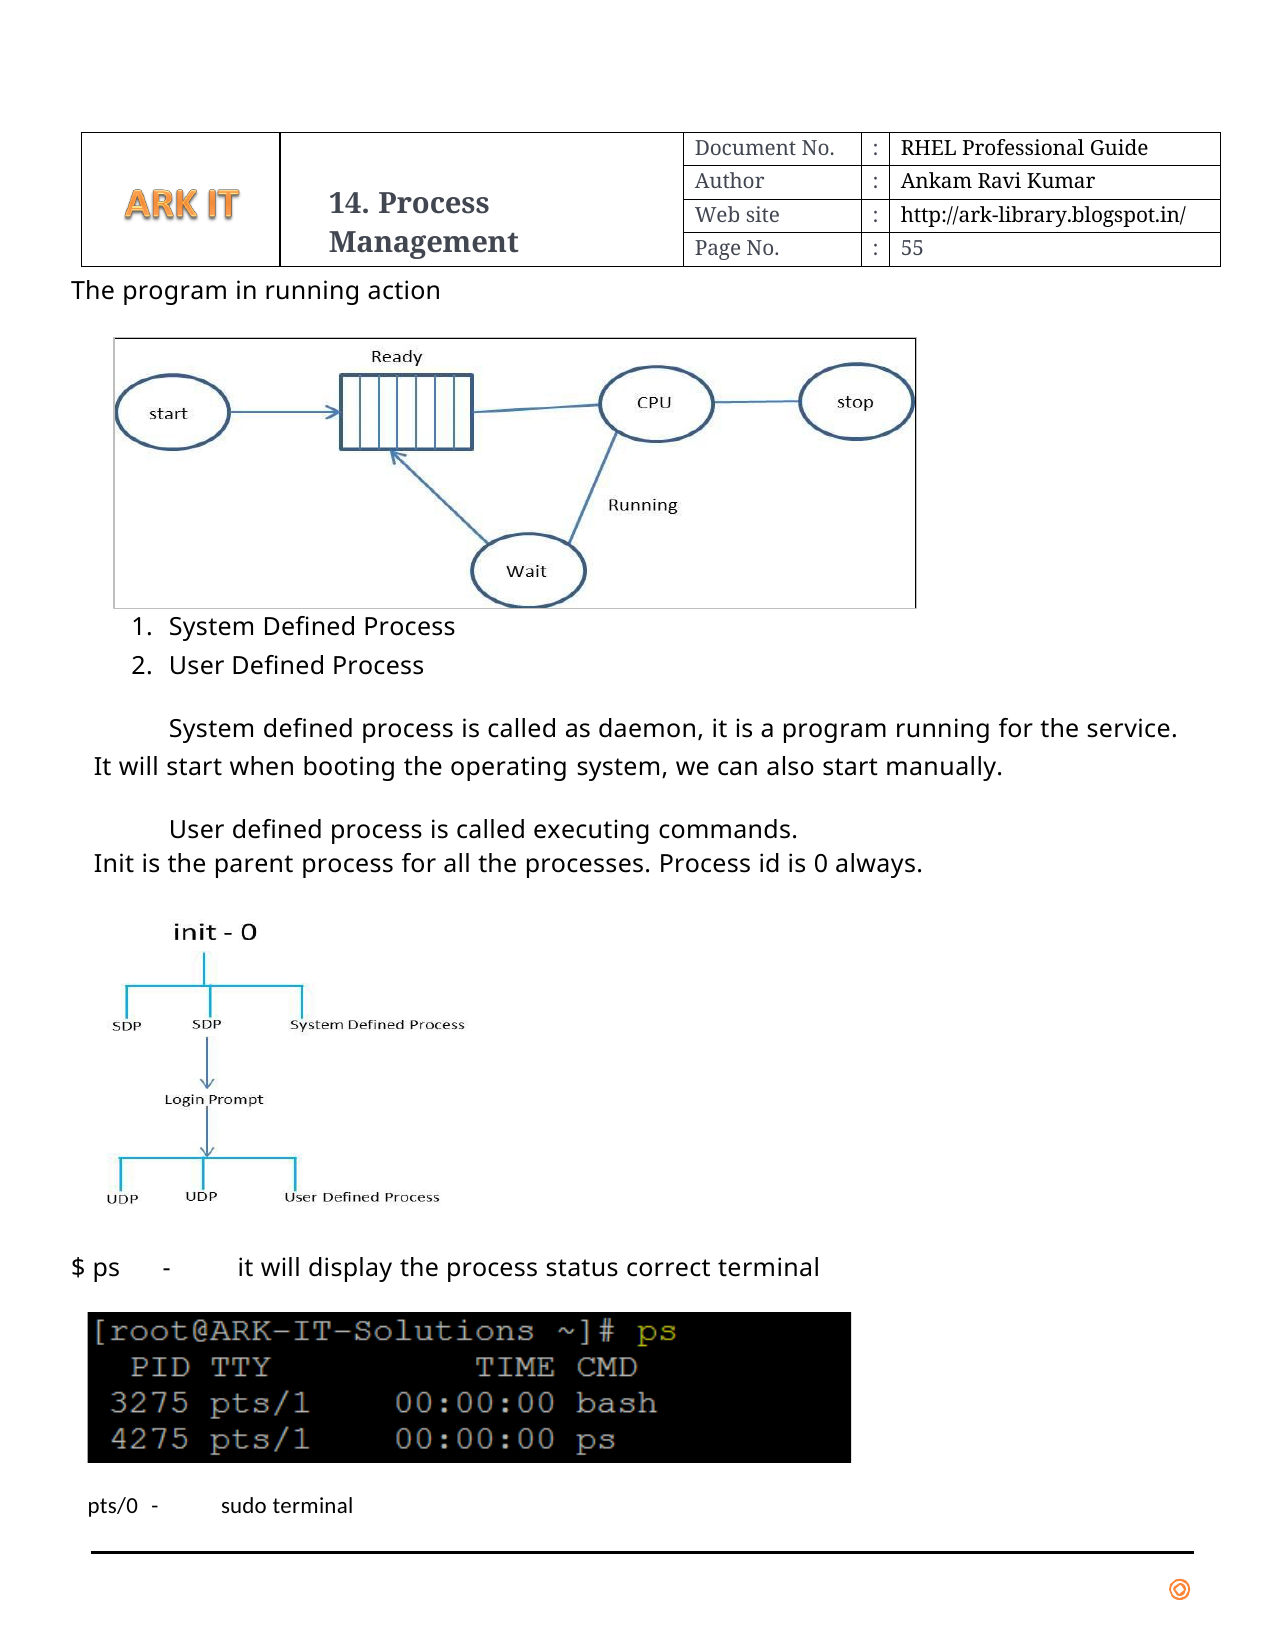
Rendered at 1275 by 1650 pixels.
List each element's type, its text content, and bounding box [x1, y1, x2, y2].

table_header : [862, 133, 889, 165]
text pts/0 - sudo terminal [87, 1491, 1233, 1519]
table_cell 55 [890, 233, 1220, 266]
table_cell : [862, 200, 889, 232]
table_cell : [862, 166, 889, 199]
text The program in running action [71, 273, 1233, 307]
table_header 14. Process Management [281, 133, 683, 266]
picture [93, 908, 480, 1215]
picture [115, 339, 915, 608]
text $ ps - it will display the process status correct terminal [71, 1249, 1233, 1283]
picture [92, 161, 270, 264]
table_header Document No. [684, 133, 861, 165]
table_header RHEL Professional Guide [890, 133, 1220, 165]
table_cell http://ark-library.blogspot.in/ [890, 200, 1220, 232]
picture [87, 1312, 852, 1463]
text System defined process is called as daemon, it is a program running for the service. [169, 710, 1233, 744]
list System Defined Process [131, 609, 1233, 643]
list User Defined Process [131, 647, 1233, 681]
table_cell Ankam Ravi Kumar [890, 166, 1220, 199]
table_cell : [862, 233, 889, 266]
table_cell Page No. [684, 233, 861, 266]
text It will start when booting the operating system, we can also start manually. [94, 749, 1233, 783]
text User defined process is called executing commands. [169, 812, 1233, 846]
table_cell Author [684, 166, 861, 199]
table_header [82, 133, 279, 266]
table_cell Web site [684, 200, 861, 232]
text Init is the parent process for all the processes. Process id is 0 always. [94, 846, 1233, 880]
